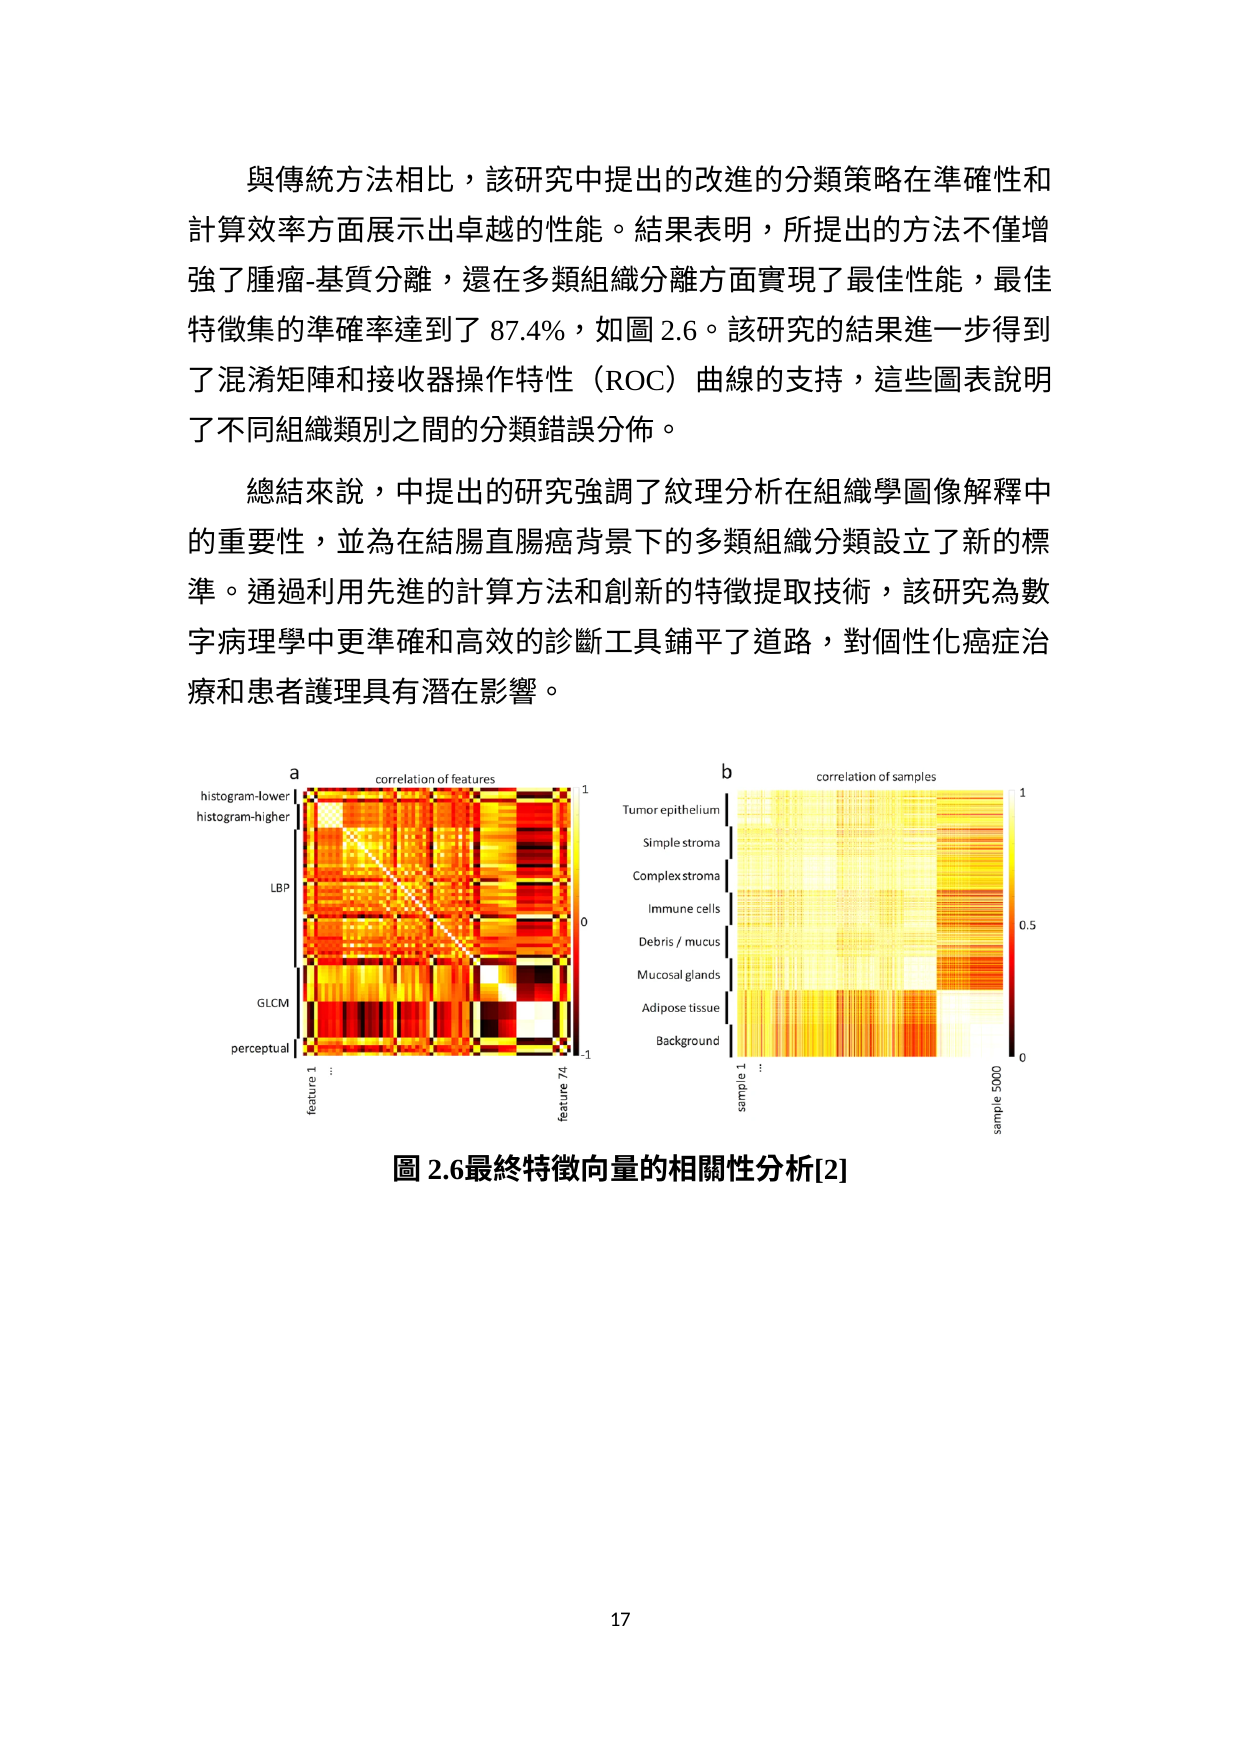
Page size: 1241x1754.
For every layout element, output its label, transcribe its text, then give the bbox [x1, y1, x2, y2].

text 總結來說，中提出的研究強調了紋理分析在組織學圖像解釋中的重要性，並為在結腸直腸癌背景下的多類組織分類設立了新的標準。通過利用先進的計算方法和創新的特徵提取技術，該研究為數字病理學中更準確和高效的診斷工具鋪平了道路，對個性化癌症治療和患者護理具有潛在影響。 [187, 462, 1053, 712]
text 圖2.6最終特徵向量的相關性分析[2] [187, 1146, 1053, 1188]
picture [187, 750, 1053, 1146]
text 與傳統方法相比，該研究中提出的改進的分類策略在準確性和計算效率方面展示出卓越的性能。結果表明，所提出的方法不僅增強了腫瘤-基質分離，還在多類組織分離方面實現了最佳性能，最佳特徵集的準確率達到了87.4%，如圖2.6。該研究的結果進一步得到了混淆矩陣和接收器操作特性（ROC）曲線的支持，這些圖表說明了不同組織類別之間的分類錯誤分佈。 [187, 150, 1053, 450]
